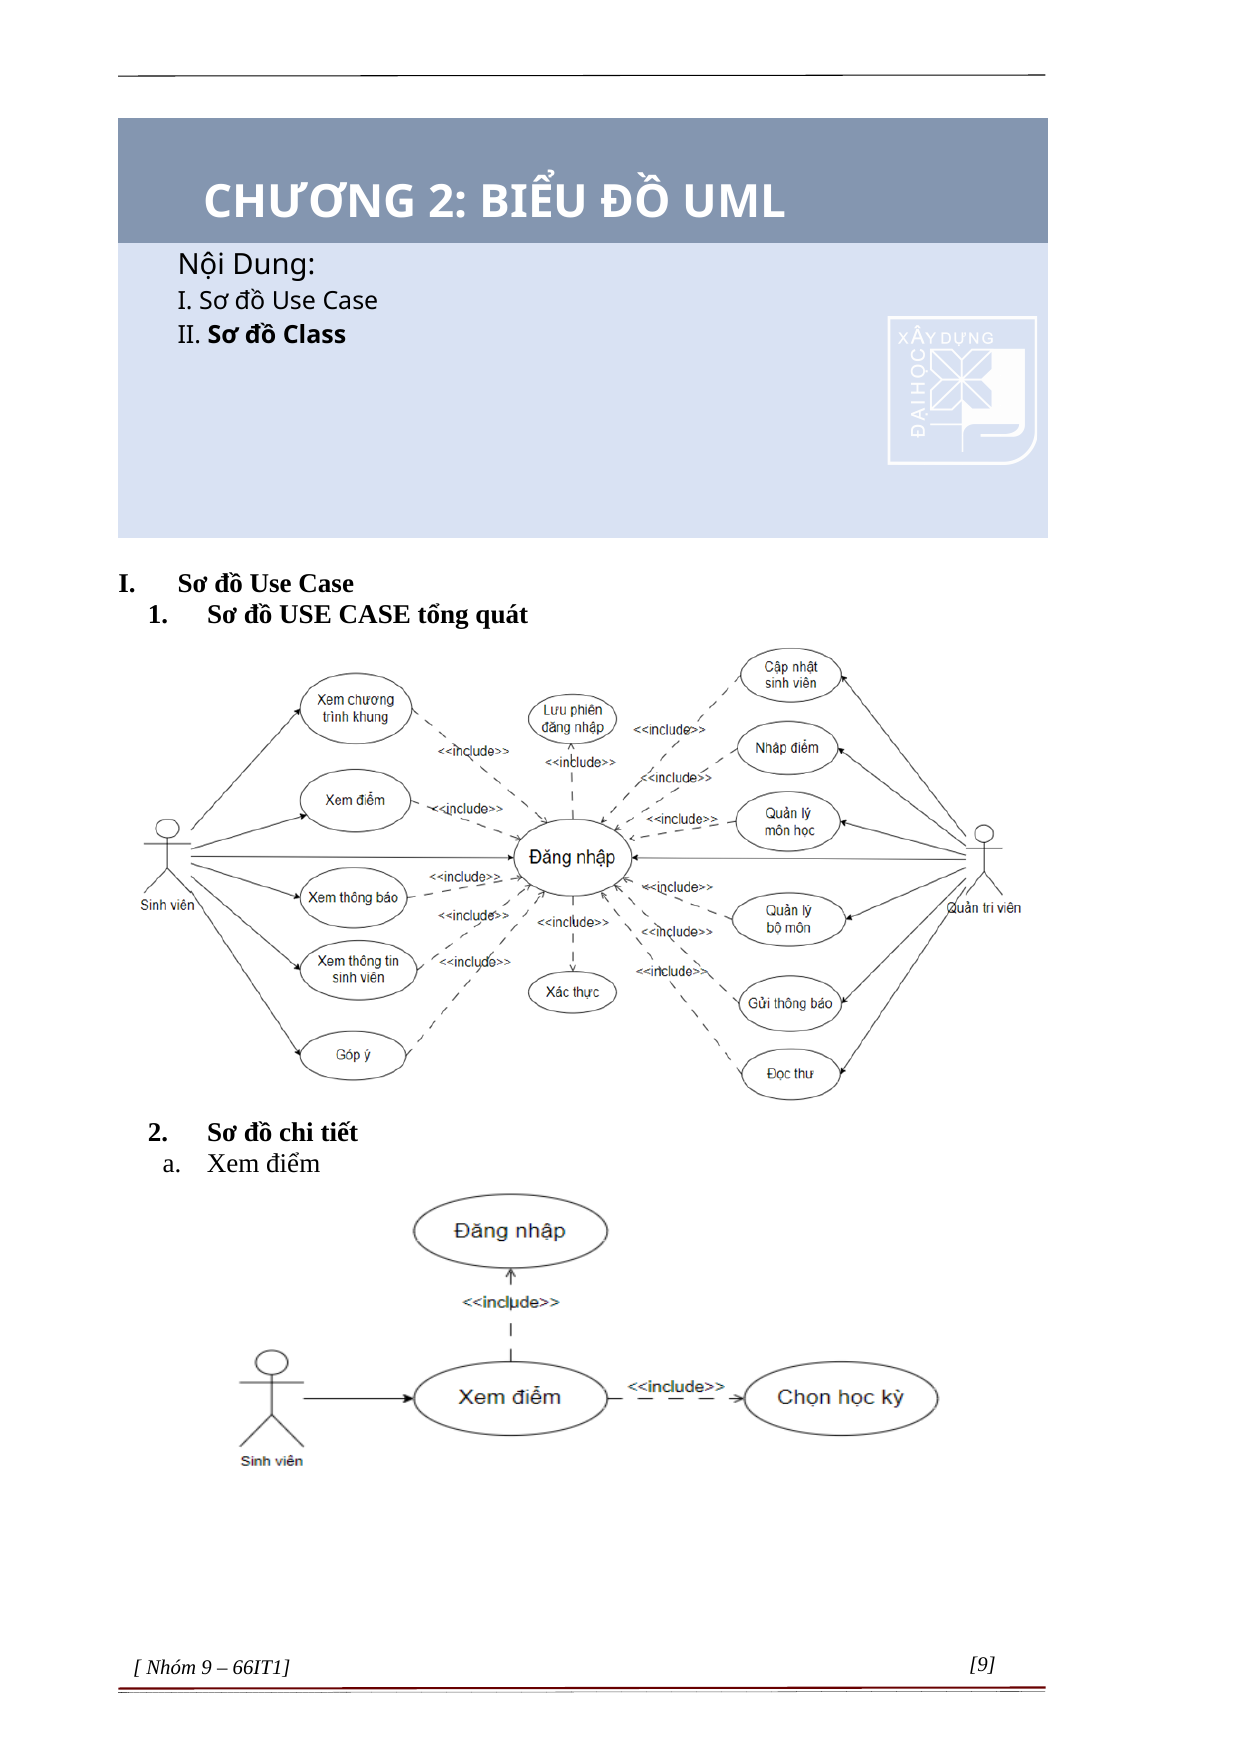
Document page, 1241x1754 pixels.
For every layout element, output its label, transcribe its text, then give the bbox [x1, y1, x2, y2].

picture [118, 629, 1052, 1116]
picture [887, 316, 1038, 465]
list Xem điểm [162, 1147, 1033, 1178]
table_cell Nội Dung: I. Sơ đồ Use Case II. Sơ đồ Class [118, 243, 1048, 538]
list Sơ đồ chi tiết [148, 1116, 1033, 1147]
table_header CHƯƠNG 2: BIỂU ĐỒ UML [118, 118, 1048, 243]
picture [170, 1178, 982, 1511]
list Sơ đồ Use Case [118, 567, 1033, 598]
list Sơ đồ USE CASE tổng quát [148, 598, 1033, 629]
